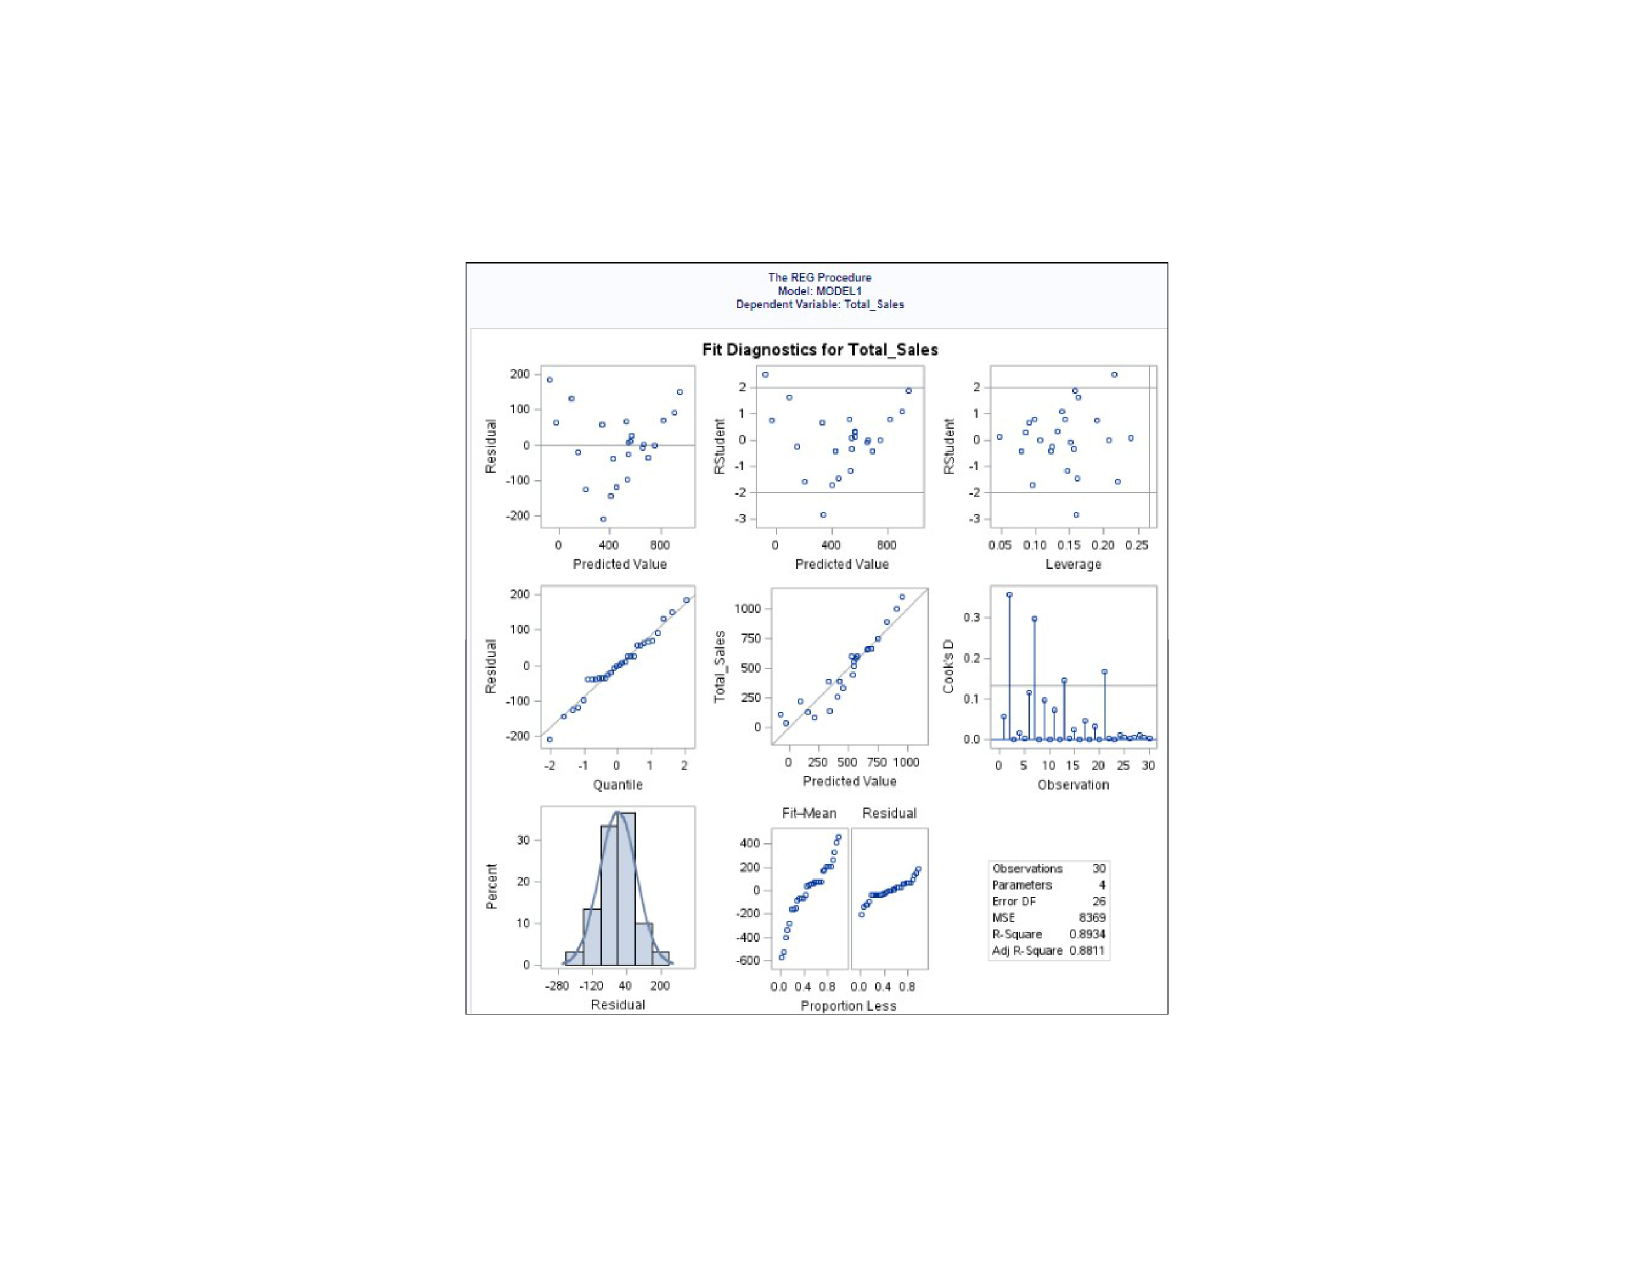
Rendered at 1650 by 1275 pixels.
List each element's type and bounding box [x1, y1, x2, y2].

picture [311, 262, 1339, 1025]
